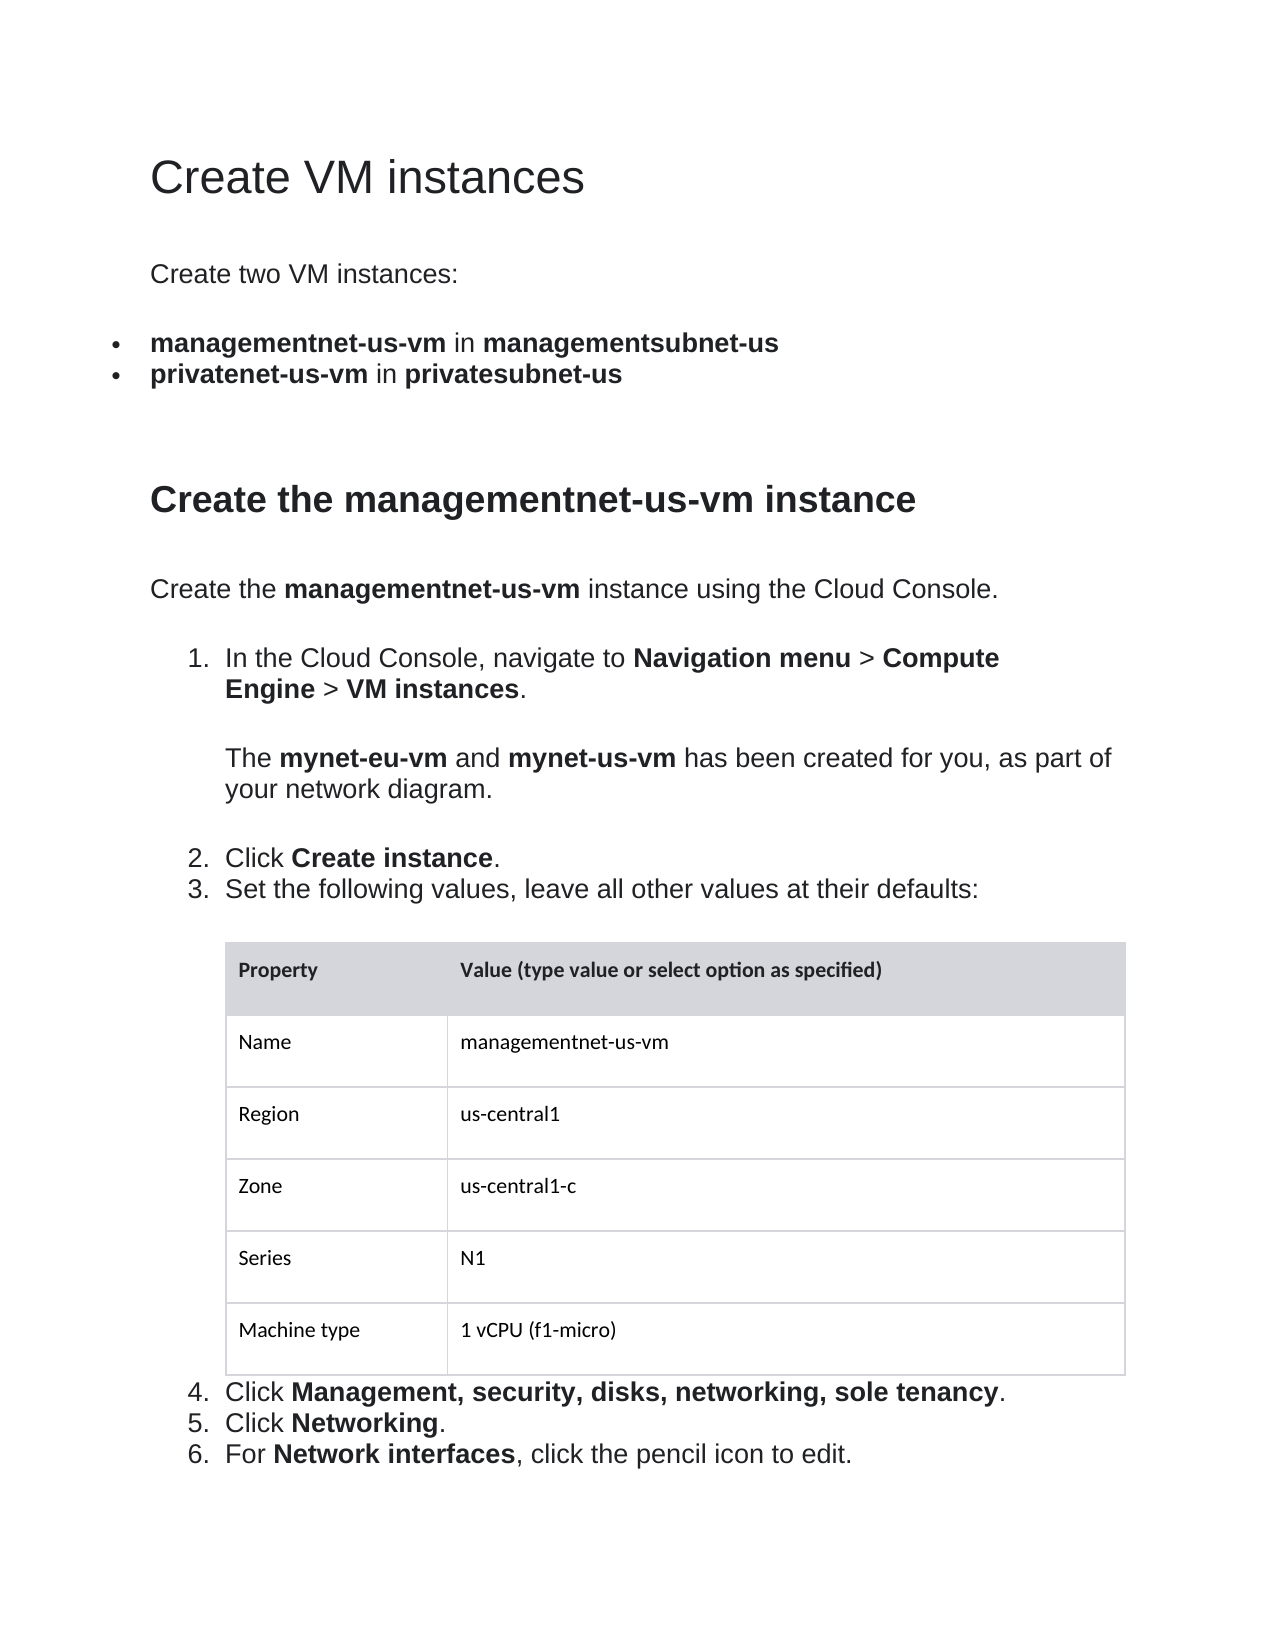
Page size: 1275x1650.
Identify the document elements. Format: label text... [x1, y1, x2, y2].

table_cell Name [227, 1016, 447, 1086]
table_cell us-central1-c [448, 1160, 1124, 1230]
table_cell managementnet-us-vm [448, 1016, 1124, 1086]
table_cell us-central1 [448, 1088, 1124, 1158]
text The mynet-eu-vm and mynet-us-vm has been created for you, as part of your network diagram. [225, 742, 1125, 805]
list Click Management, security, disks, networking, sole tenancy. [187, 1376, 1125, 1407]
table_cell Machine type [227, 1304, 447, 1374]
list Click Create instance. [187, 842, 1125, 873]
list privatenet-us-vm in privatesubnet-us [112, 358, 1125, 389]
text Create the managementnet-us-vm instance using the Cloud Console. [150, 573, 1125, 605]
table_cell Region [227, 1088, 447, 1158]
table_cell N1 [448, 1232, 1124, 1302]
table_cell 1 vCPU (f1-micro) [448, 1304, 1124, 1374]
subtitle Create VM instances [150, 150, 1125, 204]
table_header Value (type value or select option as specified) [448, 944, 1124, 1014]
list In the Cloud Console, navigate to Navigation menu > Compute Engine > VM instances. [187, 642, 1125, 705]
text Create two VM instances: [150, 258, 1125, 289]
table_header Property [227, 944, 447, 1014]
list Click Networking. [187, 1407, 1125, 1438]
list managementnet-us-vm in managementsubnet-us [112, 327, 1125, 358]
list For Network interfaces, click the pencil icon to edit. [187, 1438, 1125, 1469]
subtitle Create the managementnet-us-vm instance [150, 477, 1125, 520]
list Set the following values, leave all other values at their defaults: [187, 873, 1125, 905]
table_cell Series [227, 1232, 447, 1302]
table_cell Zone [227, 1160, 447, 1230]
